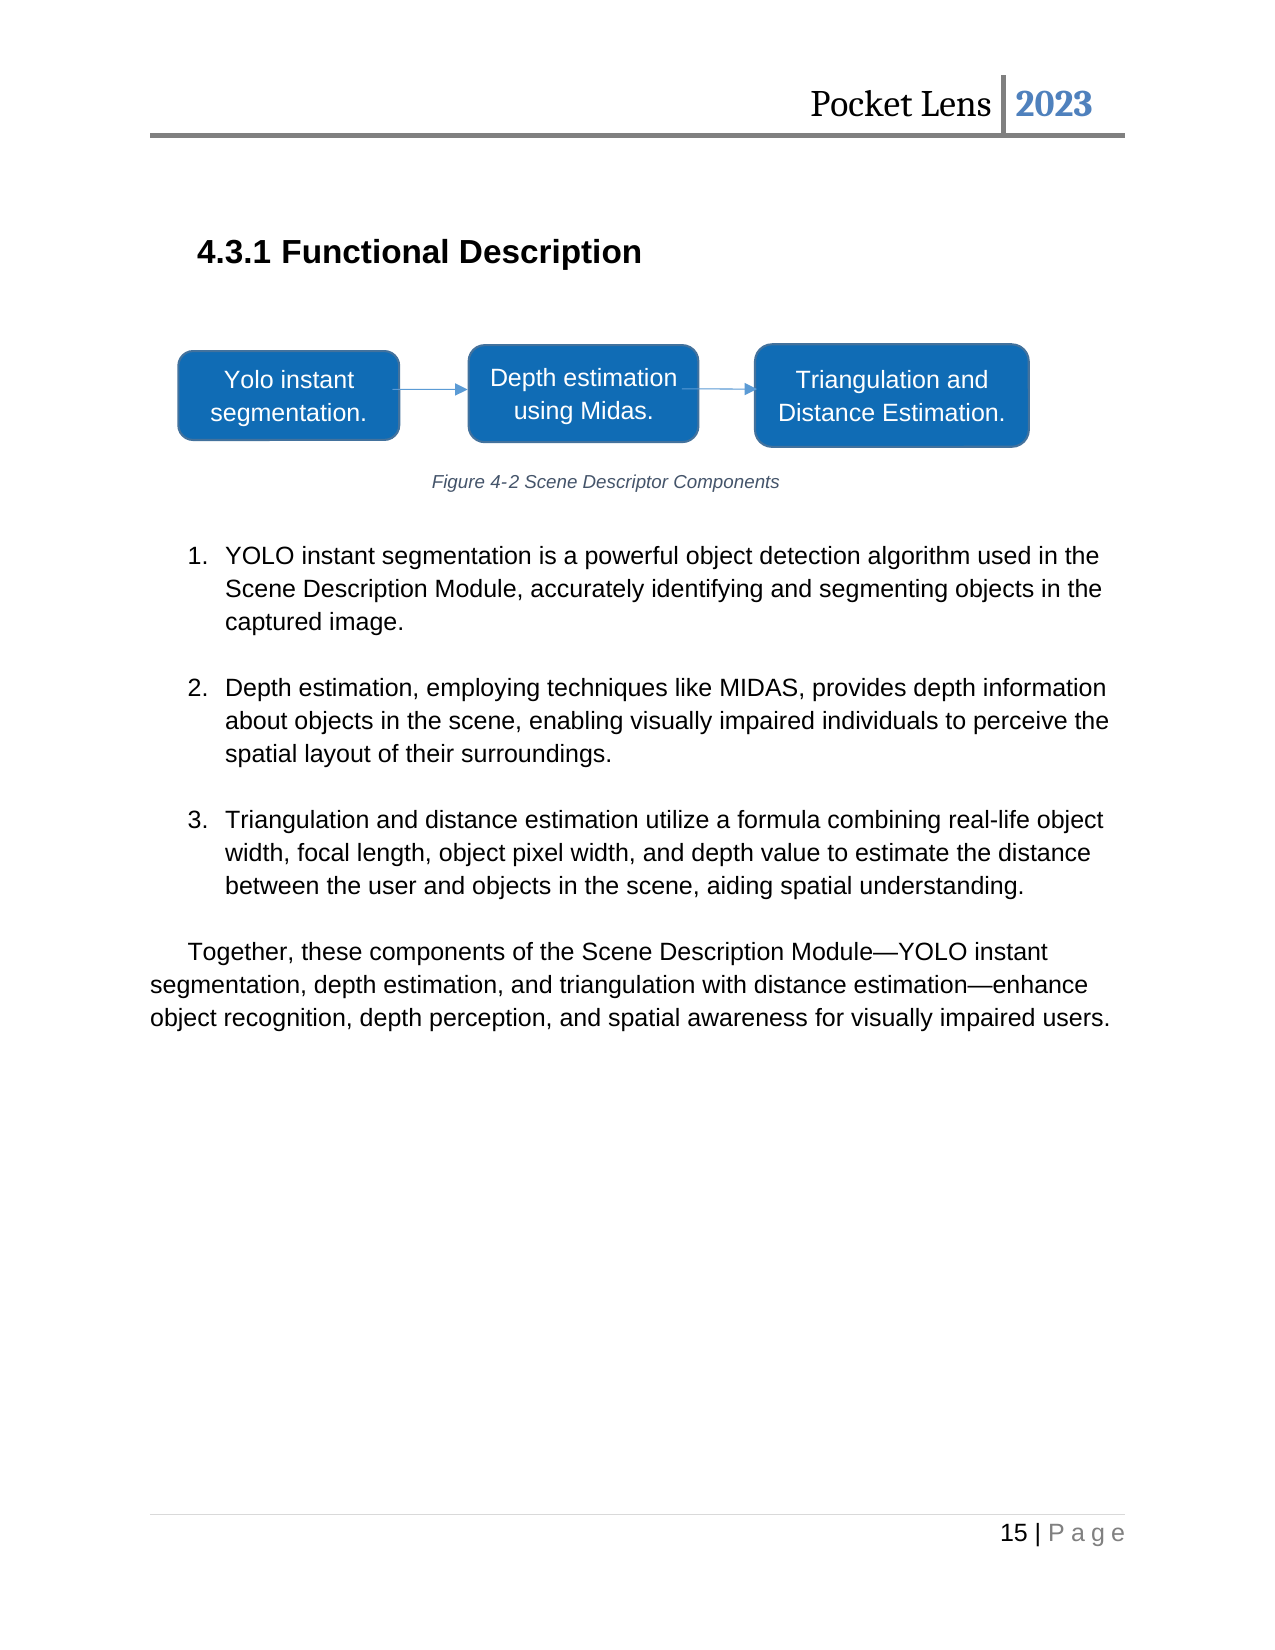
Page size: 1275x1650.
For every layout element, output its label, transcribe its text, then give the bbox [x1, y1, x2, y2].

list YOLO instant segmentation is a powerful object detection algorithm used in the Scene Description Module, accurately identifying and segmenting objects in the captured image. [187, 541, 1125, 636]
list Depth estimation, employing techniques like MIDAS, provides depth information about objects in the scene, enabling visually impaired individuals to perceive the spatial layout of their surroundings. [187, 673, 1125, 768]
list Triangulation and distance estimation utilize a formula combining real-life object width, focal length, object pixel width, and depth value to estimate the distance between the user and objects in the scene, aiding spatial understanding. [187, 805, 1125, 900]
text Together, these components of the Scene Description Module—YOLO instant segmentation, depth estimation, and triangulation with distance estimation—enhance object recognition, depth perception, and spatial awareness for visually impaired users. [150, 937, 1125, 1032]
subtitle Functional Description [197, 233, 1125, 271]
